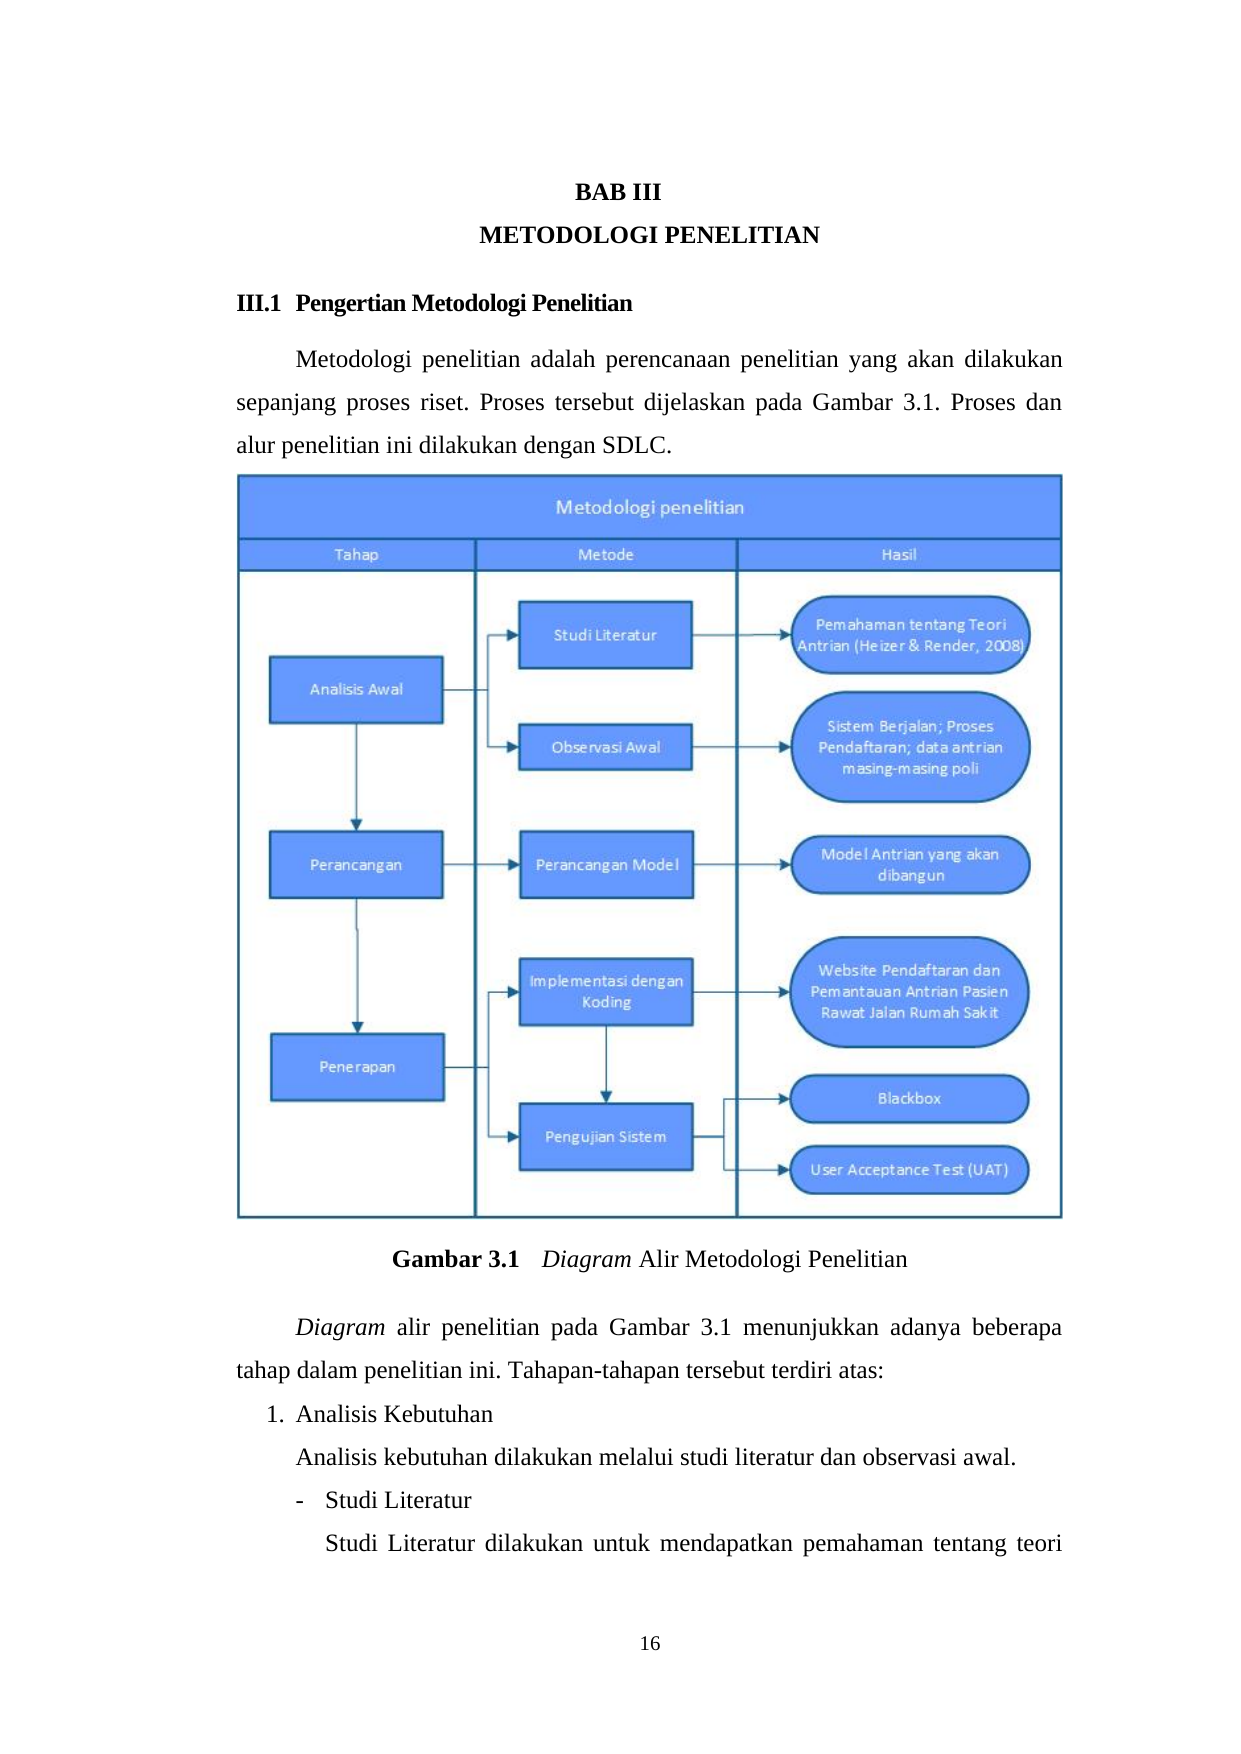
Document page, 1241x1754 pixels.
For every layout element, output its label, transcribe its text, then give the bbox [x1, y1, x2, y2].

text Analisis kebutuhan dilakukan melalui studi literatur dan observasi awal. [295, 1442, 1063, 1471]
picture [236, 473, 1063, 1220]
text Diagram alir penelitian pada Gambar 3.1 menunjukkan adanya beberapa tahap dalam penelitian ini. Tahapan-tahapan tersebut terdiri atas: [236, 1312, 1063, 1384]
list Studi Literatur [295, 1485, 1063, 1514]
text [266, 1528, 1063, 1557]
subtitle Pengertian Metodologi Penelitian [236, 288, 1063, 317]
text Gambar 3.1 Diagram Alir Metodologi Penelitian [236, 1244, 1063, 1273]
subtitle Metodologi Penelitian [236, 177, 1063, 249]
text Metodologi penelitian adalah perencanaan penelitian yang akan dilakukan sepanjang proses riset. Proses tersebut dijelaskan pada Gambar 3.1. Proses dan alur penelitian ini dilakukan dengan SDLC. [236, 344, 1063, 459]
list Analisis Kebutuhan [266, 1399, 1063, 1427]
